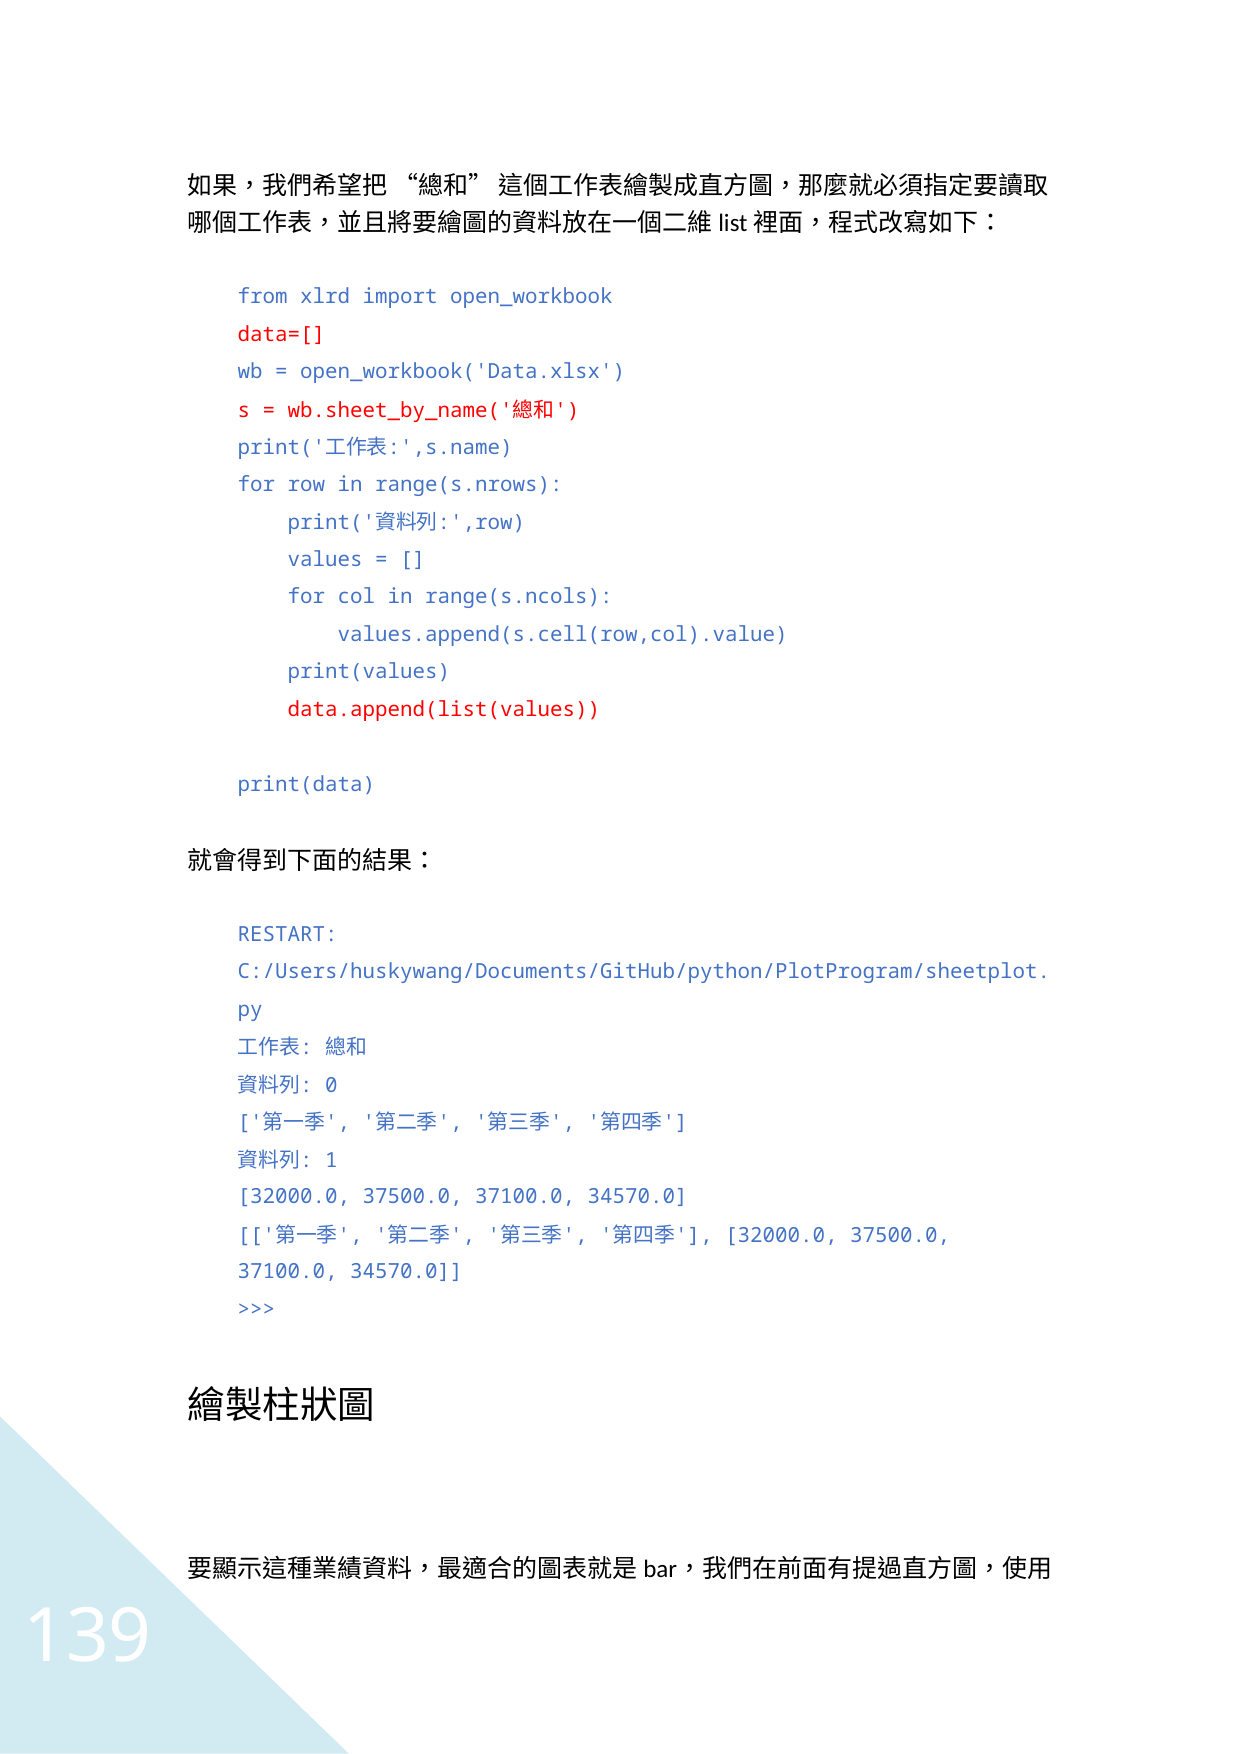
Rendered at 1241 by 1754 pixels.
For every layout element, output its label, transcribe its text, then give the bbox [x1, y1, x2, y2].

list data=[] [237, 314, 1053, 352]
list for col in range(s.ncols): [237, 577, 1053, 614]
list s = wb.sheet_by_name('總和') [237, 389, 1053, 427]
list wb = open_workbook('Data.xlsx') [237, 352, 1053, 389]
list for row in range(s.nrows): [237, 464, 1053, 502]
list print('工作表:',s.name) [237, 427, 1053, 464]
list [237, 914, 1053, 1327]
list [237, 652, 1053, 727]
list values = [] [237, 539, 1053, 577]
text 如果，我們希望把 “總和” 這個工作表繪製成直方圖，那麼就必須指定要讀取哪個工作表，並且將要繪圖的資料放在一個二維 list 裡面，程式改寫如下： [187, 164, 1053, 239]
list print('資料列:',row) [237, 502, 1053, 539]
list values.append(s.cell(row,col).value) [237, 614, 1053, 652]
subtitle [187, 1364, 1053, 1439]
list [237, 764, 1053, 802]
list from xlrd import open_workbook [237, 277, 1053, 314]
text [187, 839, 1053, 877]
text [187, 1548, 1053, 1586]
